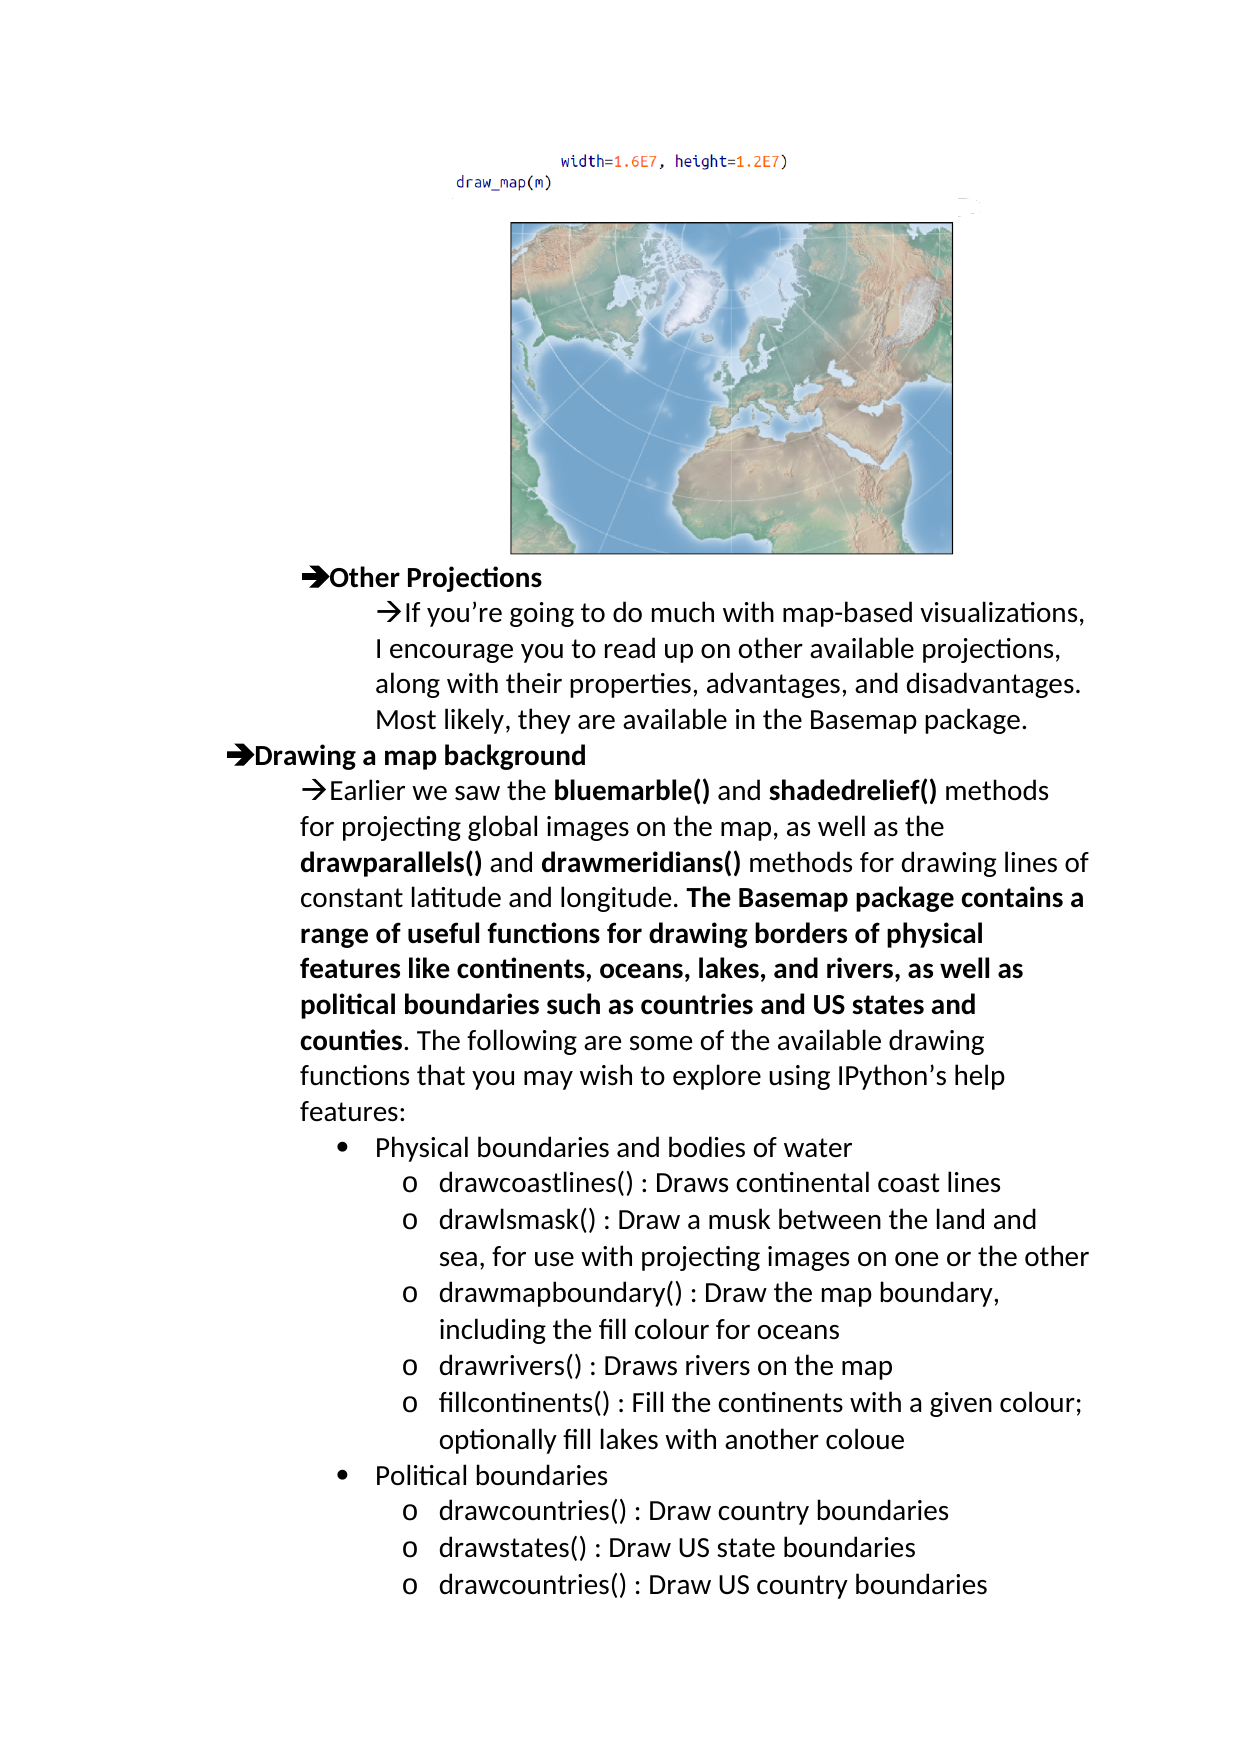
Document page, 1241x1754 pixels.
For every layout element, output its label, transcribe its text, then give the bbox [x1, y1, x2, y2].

list drawmapboundary() : Draw the map boundary, including the fill colour for oceans [401, 1274, 1090, 1347]
list Physical boundaries and bodies of water [337, 1129, 1090, 1164]
list drawrivers() : Draws rivers on the map [401, 1347, 1090, 1384]
list drawcoastlines() : Draws continental coast lines [401, 1164, 1090, 1201]
list drawcountries() : Draw country boundaries [401, 1492, 1090, 1529]
list drawlsmask() : Draw a musk between the land and sea, for use with projecting images on one or the other [401, 1201, 1090, 1274]
list drawcountries() : Draw US country boundaries [401, 1566, 1090, 1603]
list Political boundaries [337, 1457, 1090, 1492]
list fillcontinents() : Fill the continents with a given colour; optionally fill lakes with another coloue [401, 1384, 1090, 1457]
list drawstates() : Draw US state boundaries [401, 1529, 1090, 1566]
text Drawing a map background [150, 737, 1090, 772]
text Earlier we saw the bluemarble() and shadedrelief() methods for projecting global images on the map, as well as the drawparallels() and drawmeridians() methods for drawing lines of constant latitude and longitude. The Basemap package contains a range of useful functions for drawing borders of physical features like continents, oceans, lakes, and rivers, as well as political boundaries such as countries and US states and counties. The following are some of the available drawing functions that you may wish to explore using IPython’s help features: [300, 772, 1090, 1129]
text If you’re going to do much with map-based visualizations, I encourage you to read up on other available projections, along with their properties, advantages, and disadvantages. Most likely, they are available in the Basemap package. [375, 594, 1090, 737]
picture [450, 150, 982, 559]
text Other Projections [150, 559, 1090, 594]
